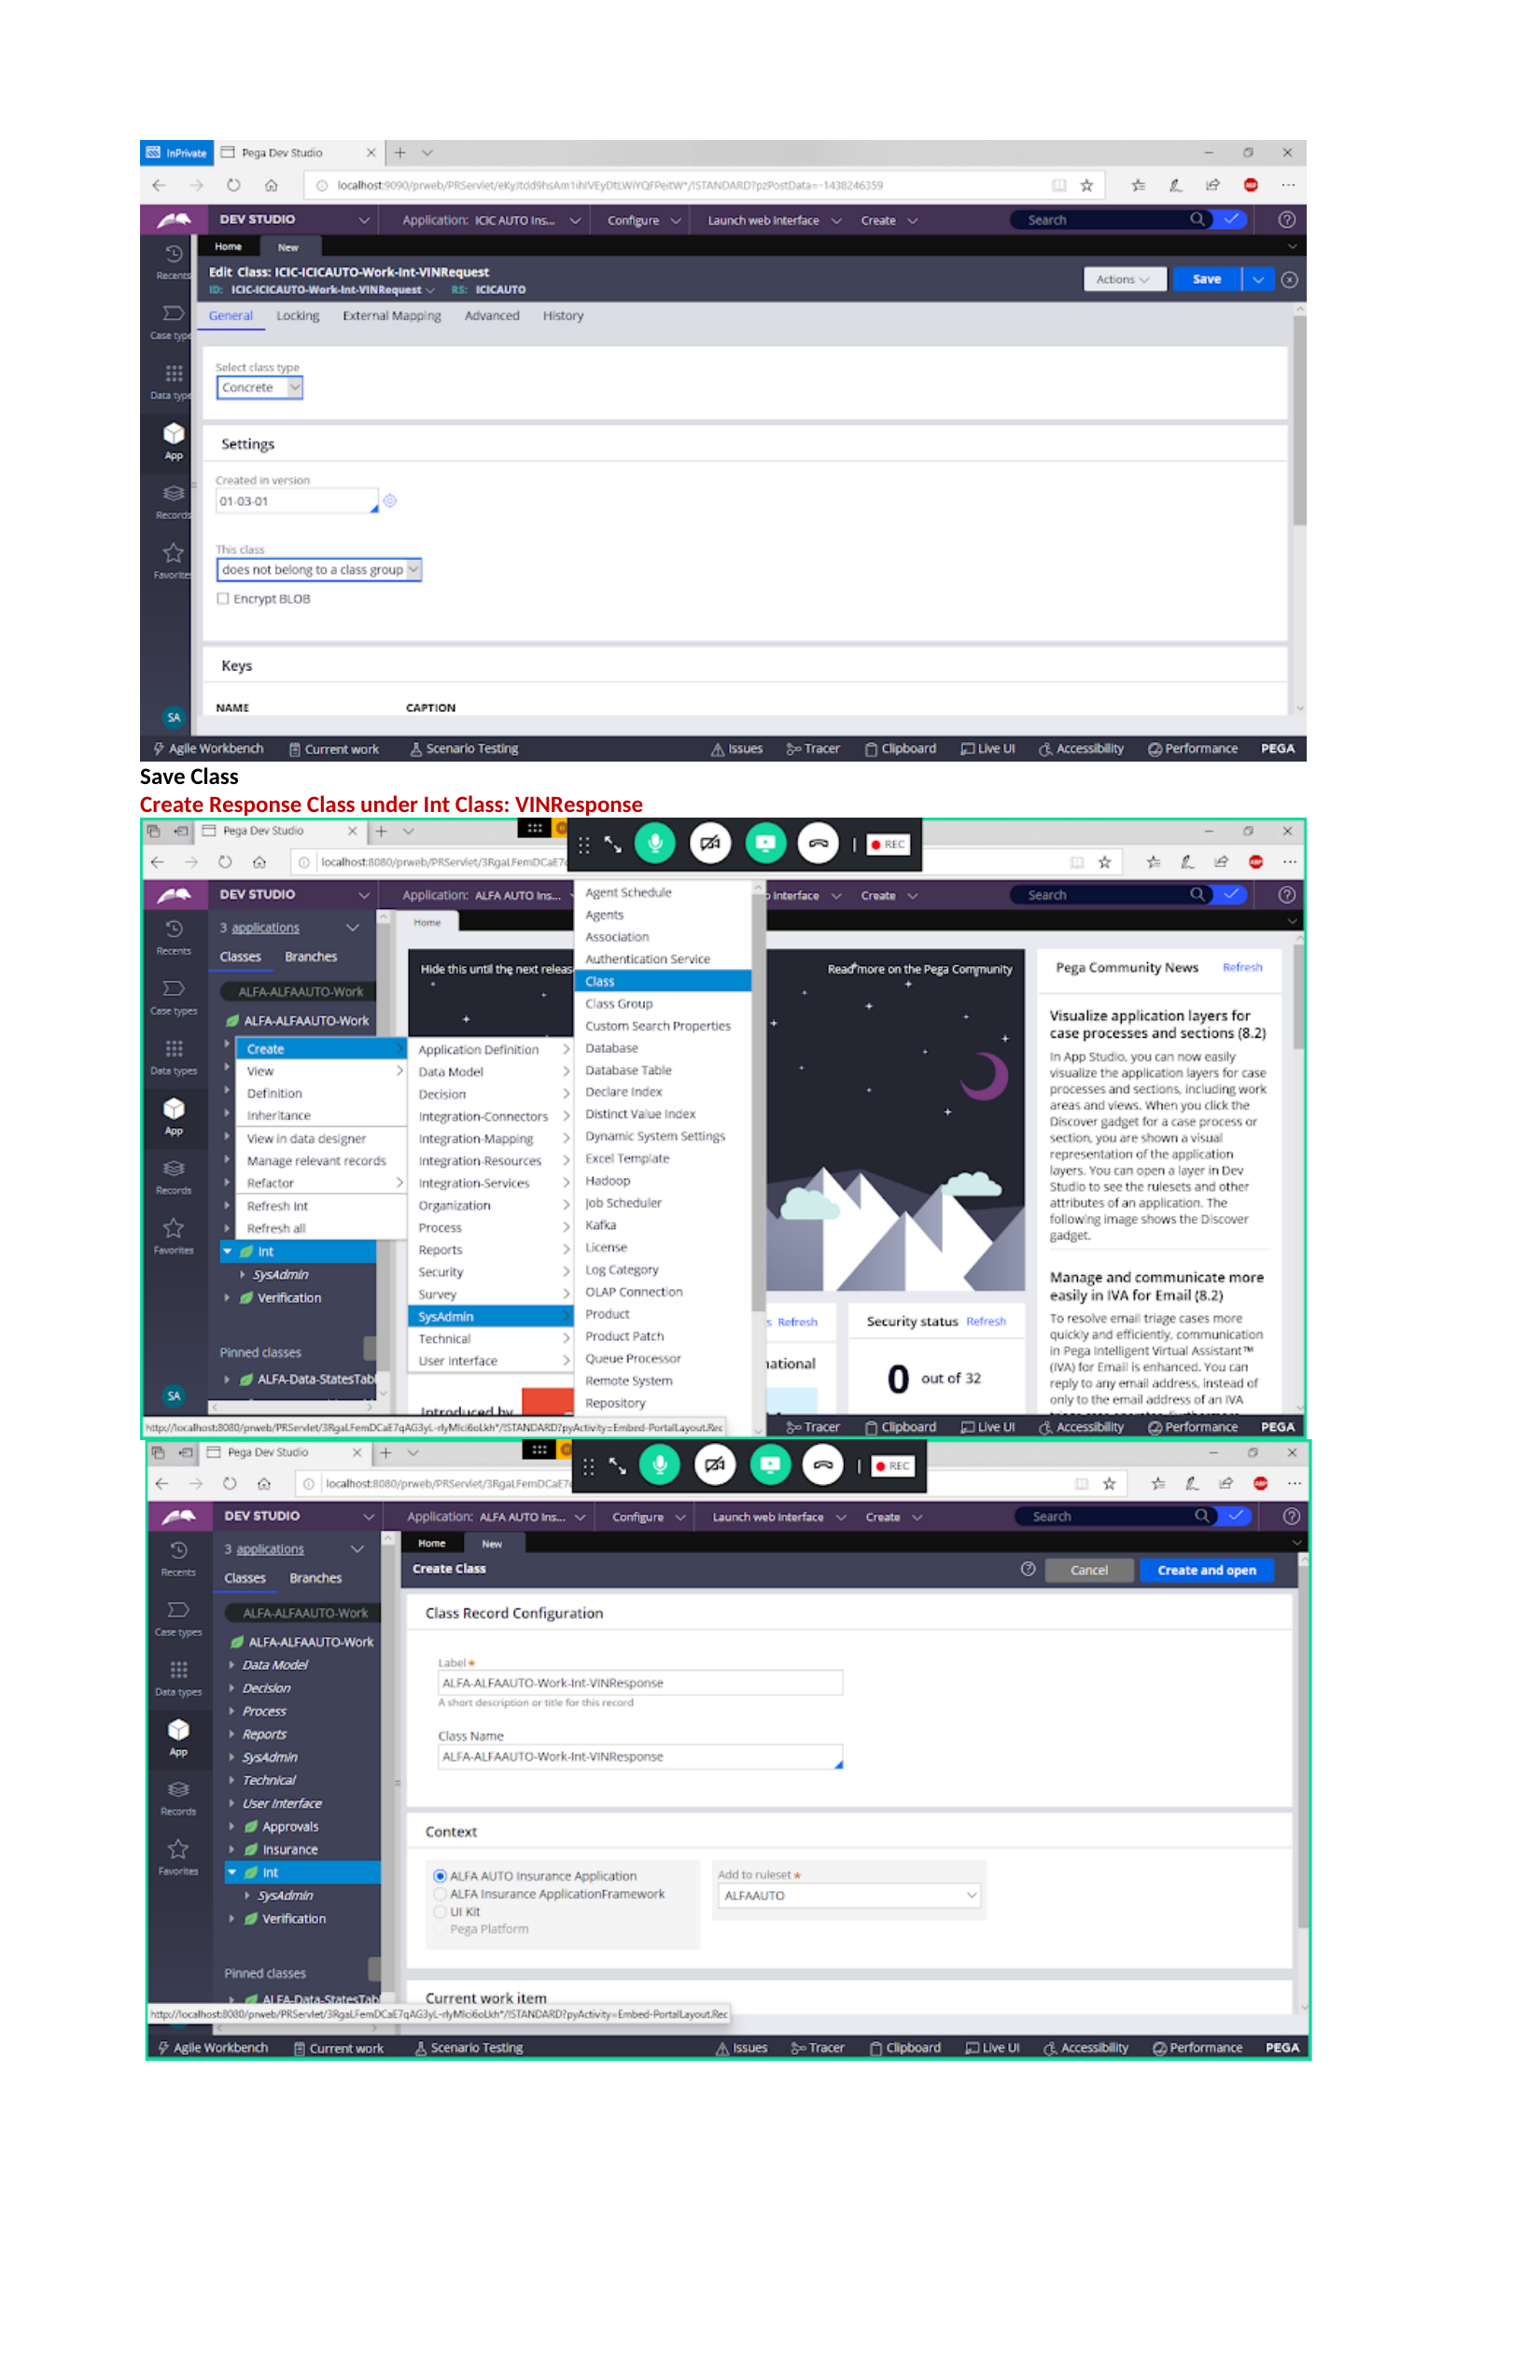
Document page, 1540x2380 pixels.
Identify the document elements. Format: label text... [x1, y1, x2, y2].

picture [140, 140, 1307, 762]
picture [140, 818, 1312, 2061]
text Create Response Class under Int Class: VINResponse [140, 790, 1400, 819]
text Save Class [140, 762, 1400, 790]
